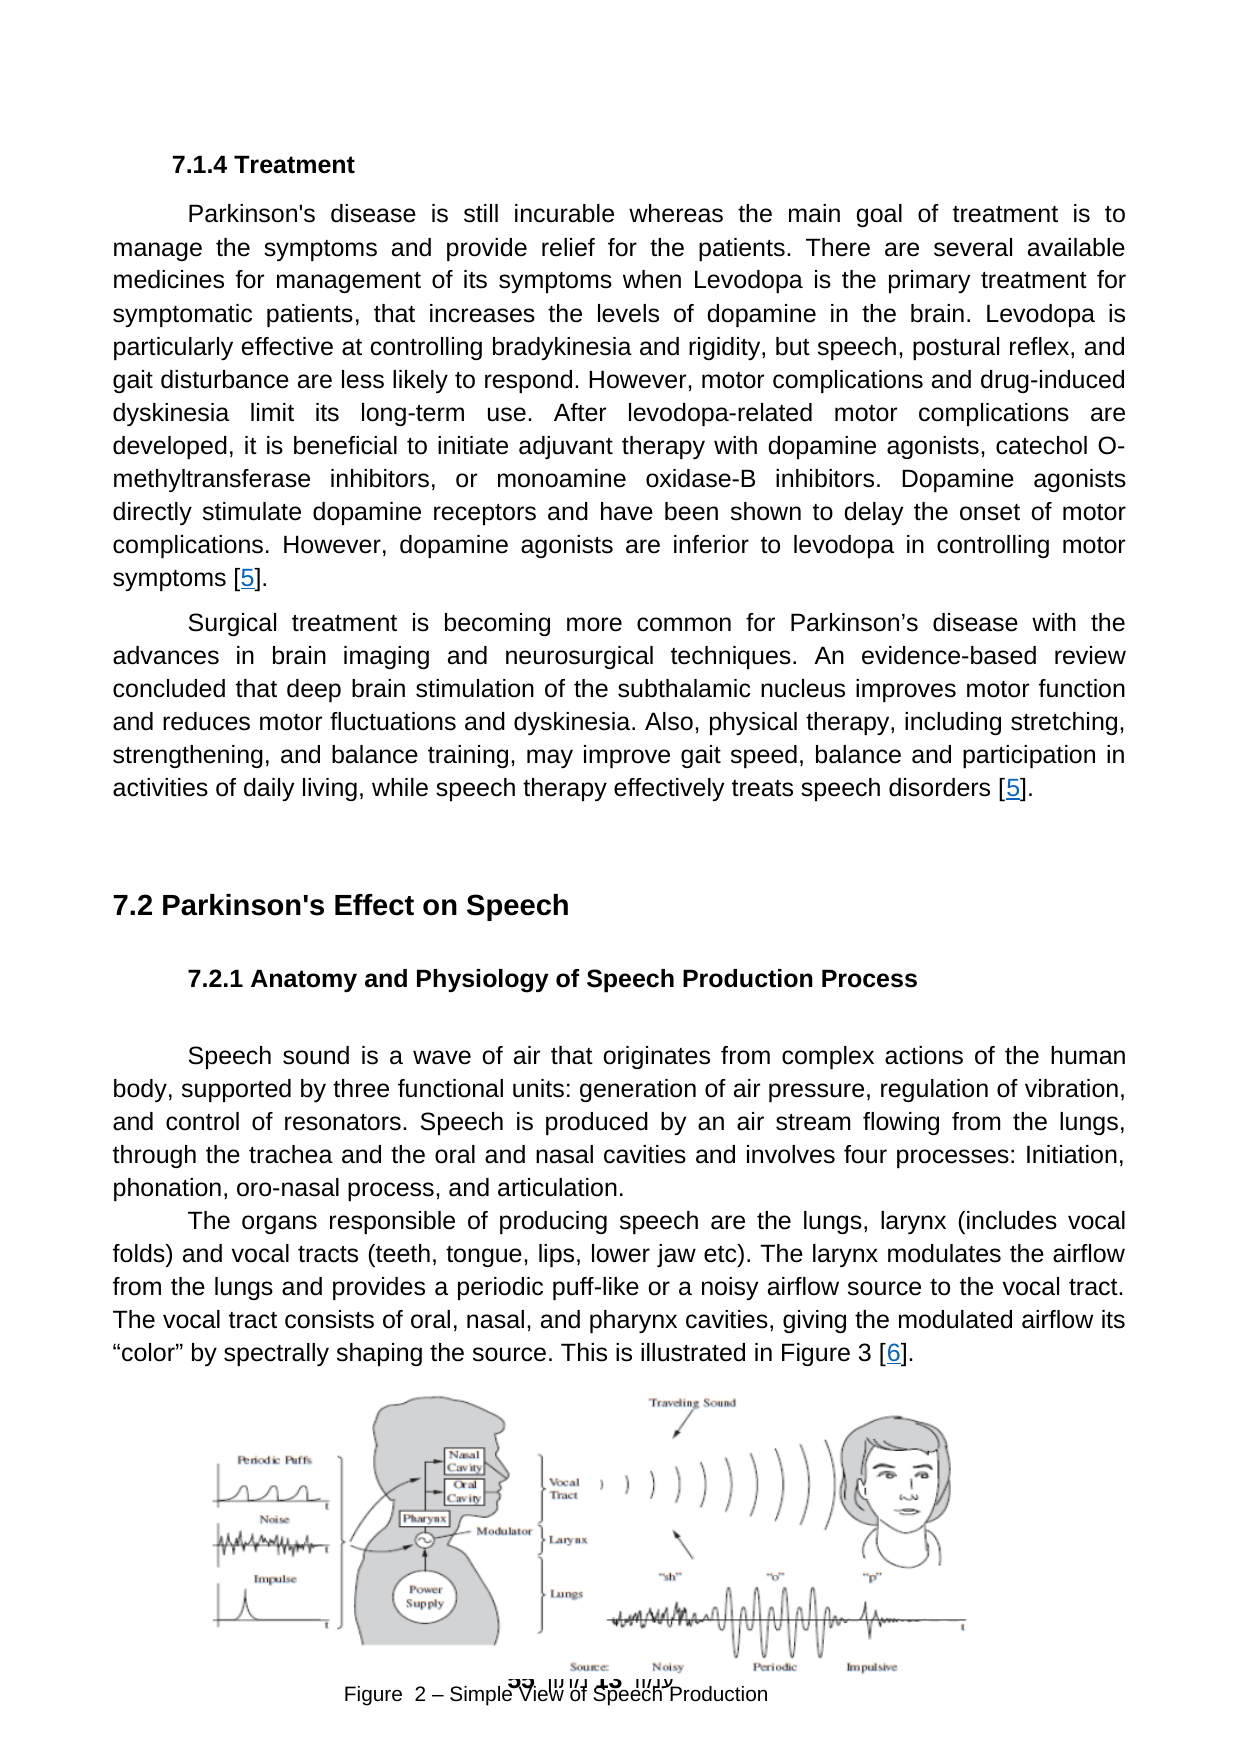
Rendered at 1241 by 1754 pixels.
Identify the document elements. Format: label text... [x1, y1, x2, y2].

picture [212, 1389, 971, 1679]
text Speech sound is a wave of air that originates from complex actions of the human body, supported by three functional units: generation of air pressure, regulation of vibration, and control of resonators. Speech is produced by an air stream flowing from the lungs, through the trachea and the oral and nasal cavities and involves four processes: Initiation, phonation, oro-nasal process, and articulation. [112, 1151, 1128, 1202]
text The organs responsible of producing speech are the lungs, larynx (includes vocal folds) and vocal tracts (teeth, tongue, lips, lower jaw etc). The larynx modulates the airflow from the lungs and provides a periodic puff-like or a noisy airflow source to the vocal tract. The vocal tract consists of oral, nasal, and pharynx cavities, giving the modulated airflow its “color” by spectrally shaping the source. This is illustrated in Figure 3 [‎6]. [112, 1283, 1128, 1367]
subtitle 7.1.4 Treatment [112, 150, 1128, 179]
text Speech sound is a wave of air that originates from complex actions of the human body, supported by three functional units: generation of air pressure, regulation of vibration, and control of resonators. Speech is produced by an air stream flowing from the lungs, through the trachea and the oral and nasal cavities and involves four processes: Initiation, phonation, oro-nasal process, and articulation. [112, 1041, 1128, 1150]
text Parkinson's disease is still incurable whereas the main goal of treatment is to manage the symptoms and provide relief for the patients. There are several available medicines for management of its symptoms when Levodopa is the primary treatment for symptomatic patients, that increases the levels of dopamine in the brain. Levodopa is particularly effective at controlling bradykinesia and rigidity, but speech, postural reflex, and gait disturbance are less likely to respond. However, motor complications and drug-induced dyskinesia limit its long-term use. After levodopa-related motor complications are developed, it is beneficial to initiate adjuvant therapy with dopamine agonists, catechol O-methyltransferase inhibitors, or monoamine oxidase-B inhibitors. Dopamine agonists directly stimulate dopamine receptors and have been shown to delay the onset of motor complications. However, dopamine agonists are inferior to levodopa in controlling motor symptoms [‎5]. [112, 199, 1128, 591]
subtitle 7.2.1 Anatomy and Physiology of Speech Production Process [187, 964, 1128, 1036]
text The organs responsible of producing speech are the lungs, larynx (includes vocal folds) and vocal tracts (teeth, tongue, lips, lower jaw etc). The larynx modulates the airflow from the lungs and provides a periodic puff-like or a noisy airflow source to the vocal tract. The vocal tract consists of oral, nasal, and pharynx cavities, giving the modulated airflow its “color” by spectrally shaping the source. This is illustrated in Figure 3 [‎6]. [112, 1250, 1128, 1282]
text Surgical treatment is becoming more common for Parkinson’s disease with the advances in brain imaging and neurosurgical techniques. An evidence-based review concluded that deep brain stimulation of the subthalamic nucleus improves motor function and reduces motor fluctuations and dyskinesia. Also, physical therapy, including stretching, strengthening, and balance training, may improve gait speed, balance and participation in activities of daily living, while speech therapy effectively treats speech disorders [‎5]. [112, 608, 1128, 802]
text The organs responsible of producing speech are the lungs, larynx (includes vocal folds) and vocal tracts (teeth, tongue, lips, lower jaw etc). The larynx modulates the airflow from the lungs and provides a periodic puff-like or a noisy airflow source to the vocal tract. The vocal tract consists of oral, nasal, and pharynx cavities, giving the modulated airflow its “color” by spectrally shaping the source. This is illustrated in Figure 3 [‎6]. [112, 1206, 1128, 1249]
subtitle 7.2 Parkinson's Effect on Speech [112, 888, 1128, 921]
